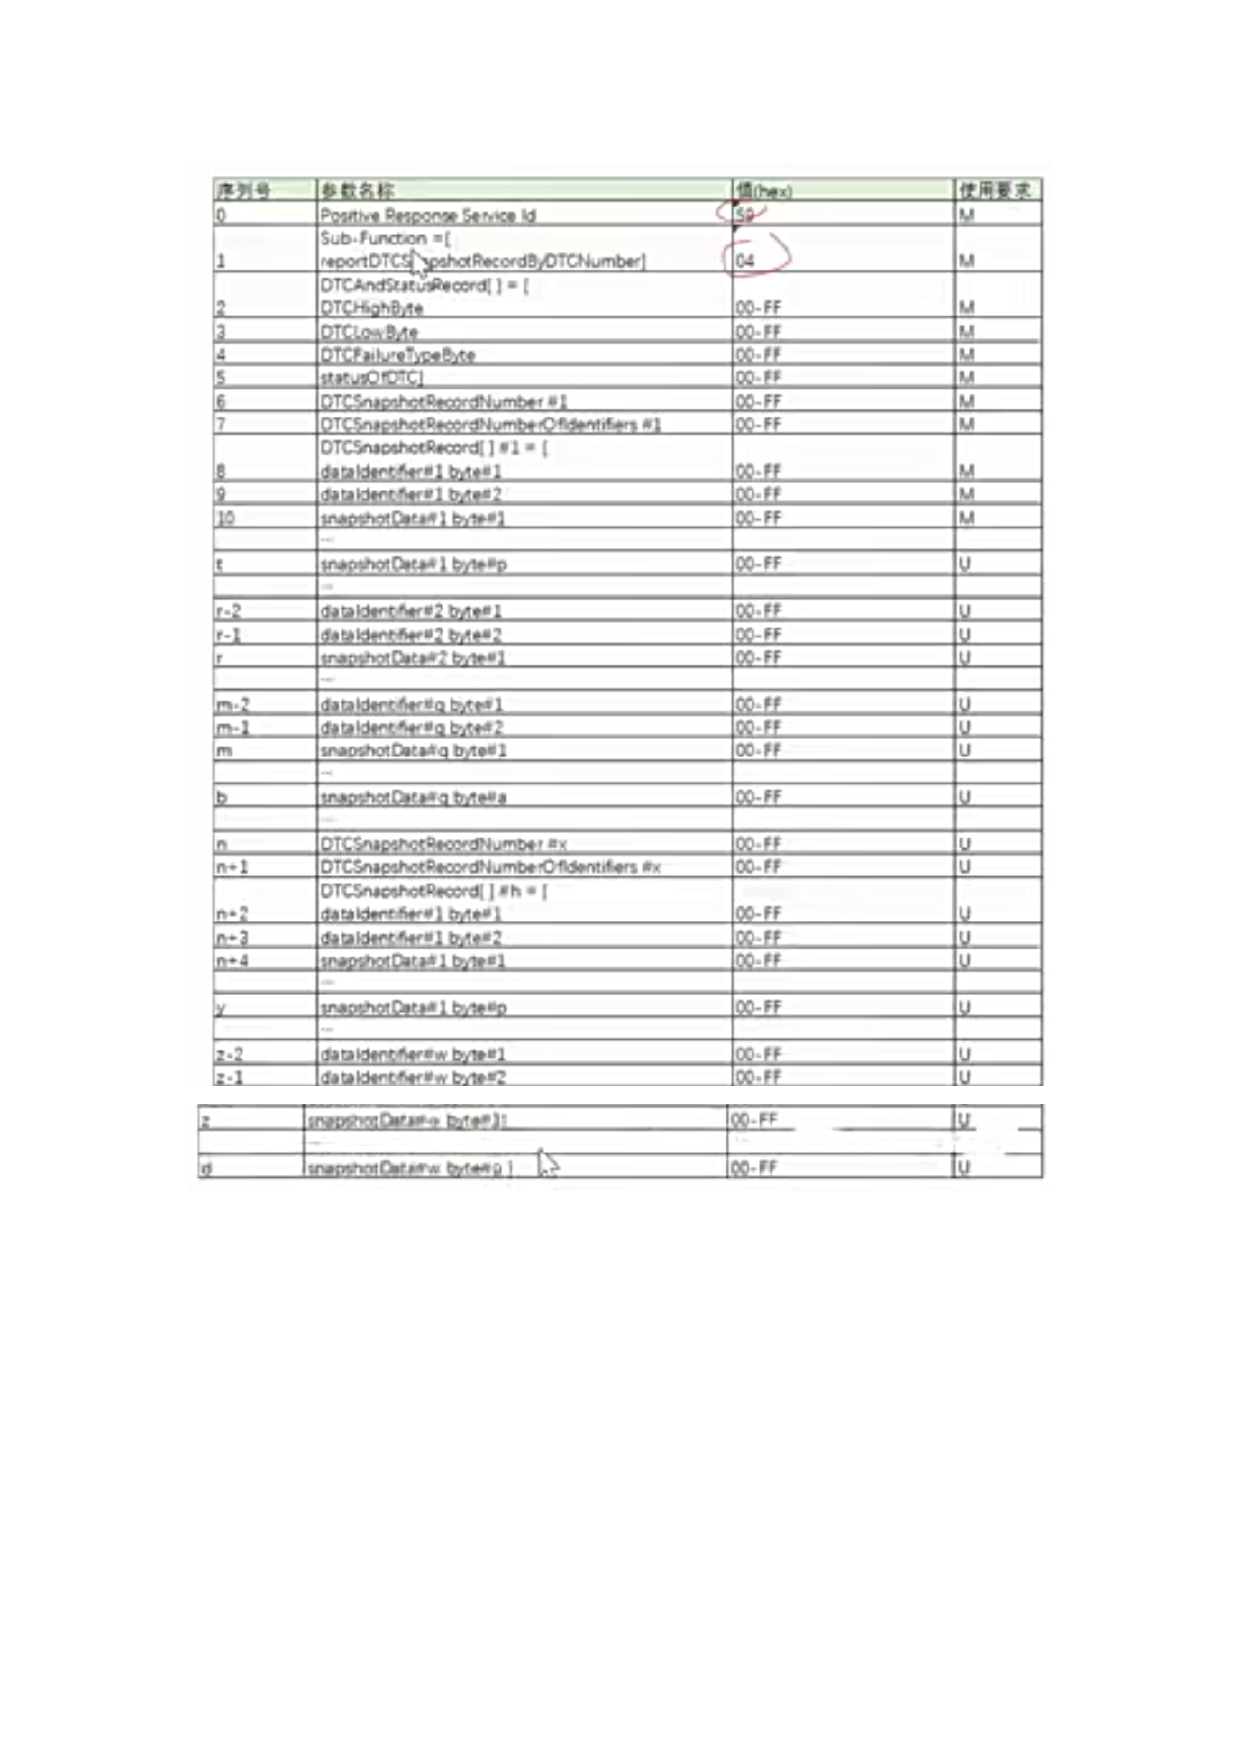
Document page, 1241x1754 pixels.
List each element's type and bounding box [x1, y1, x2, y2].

picture [187, 162, 1053, 1086]
picture [187, 1104, 1052, 1191]
